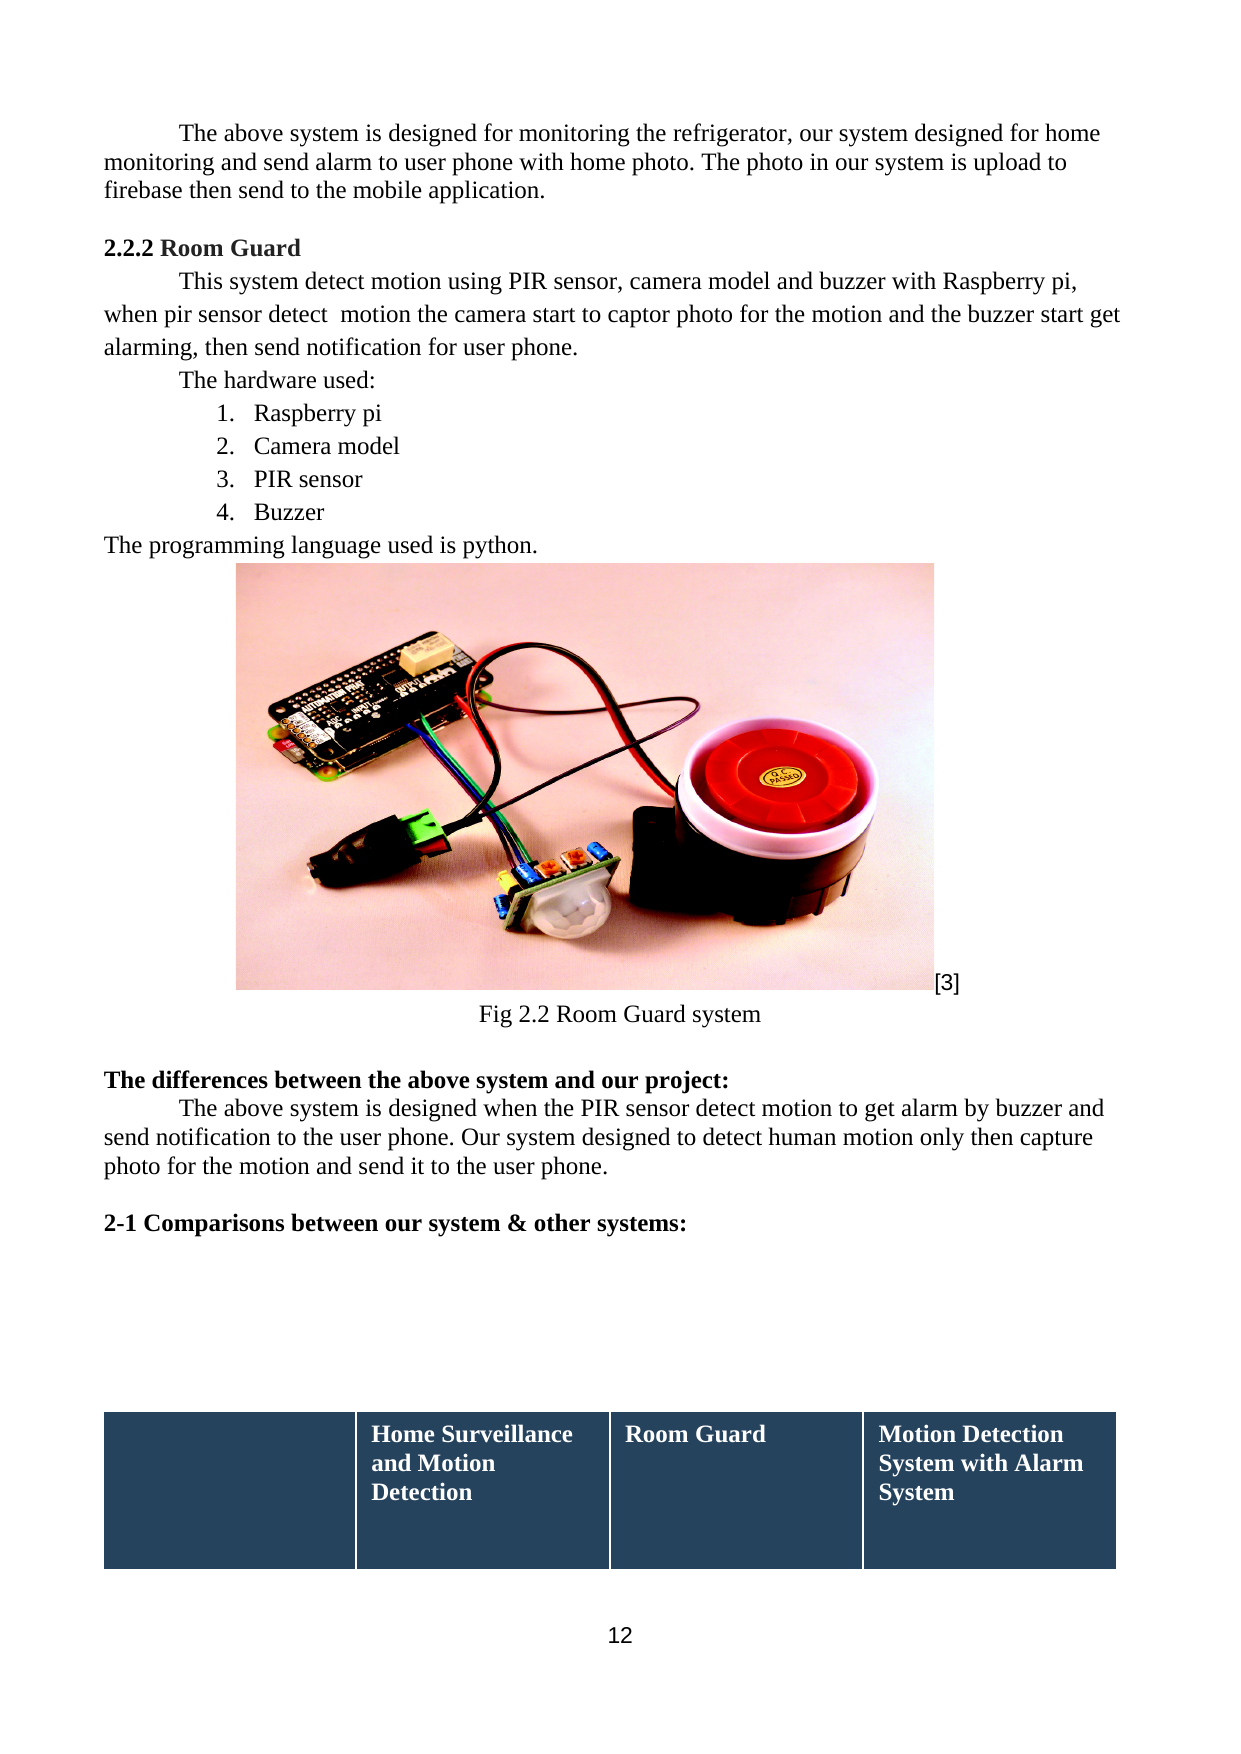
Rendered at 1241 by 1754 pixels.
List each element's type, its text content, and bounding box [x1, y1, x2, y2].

text The programming language used is python. [103, 530, 1137, 559]
list Buzzer [216, 497, 1137, 526]
picture [235, 563, 935, 990]
text Fig 2.2 Room Guard system [103, 999, 1137, 1027]
list Camera model [216, 431, 1137, 460]
text 2-1 Comparisons between our system & other systems: [103, 1208, 1137, 1237]
text The above system is designed for monitoring the refrigerator, our system designed for home monitoring and send alarm to user phone with home photo. The photo in our system is upload to firebase then send to the mobile application. [103, 118, 1137, 204]
table_header [104, 1412, 355, 1569]
subtitle 2.2.2 Room Guard [103, 233, 1137, 262]
table_header Home Surveillance and Motion Detection [357, 1412, 609, 1569]
text The differences between the above system and our project: [103, 1065, 1137, 1093]
text The hardware used: [103, 365, 1137, 394]
list Raspberry pi [216, 398, 1137, 427]
table_header Motion Detection System with Alarm System [864, 1412, 1116, 1569]
table_header Room Guard [611, 1412, 862, 1569]
list PIR sensor [216, 464, 1137, 493]
text The above system is designed when the PIR sensor detect motion to get alarm by buzzer and send notification to the user phone. Our system designed to detect human motion only then capture photo for the motion and send it to the user phone. [103, 1093, 1137, 1180]
text This system detect motion using PIR sensor, camera model and buzzer with Raspberry pi, when pir sensor detect motion the camera start to captor photo for the motion and the buzzer start get alarming, then send notification for user phone. [103, 266, 1137, 361]
